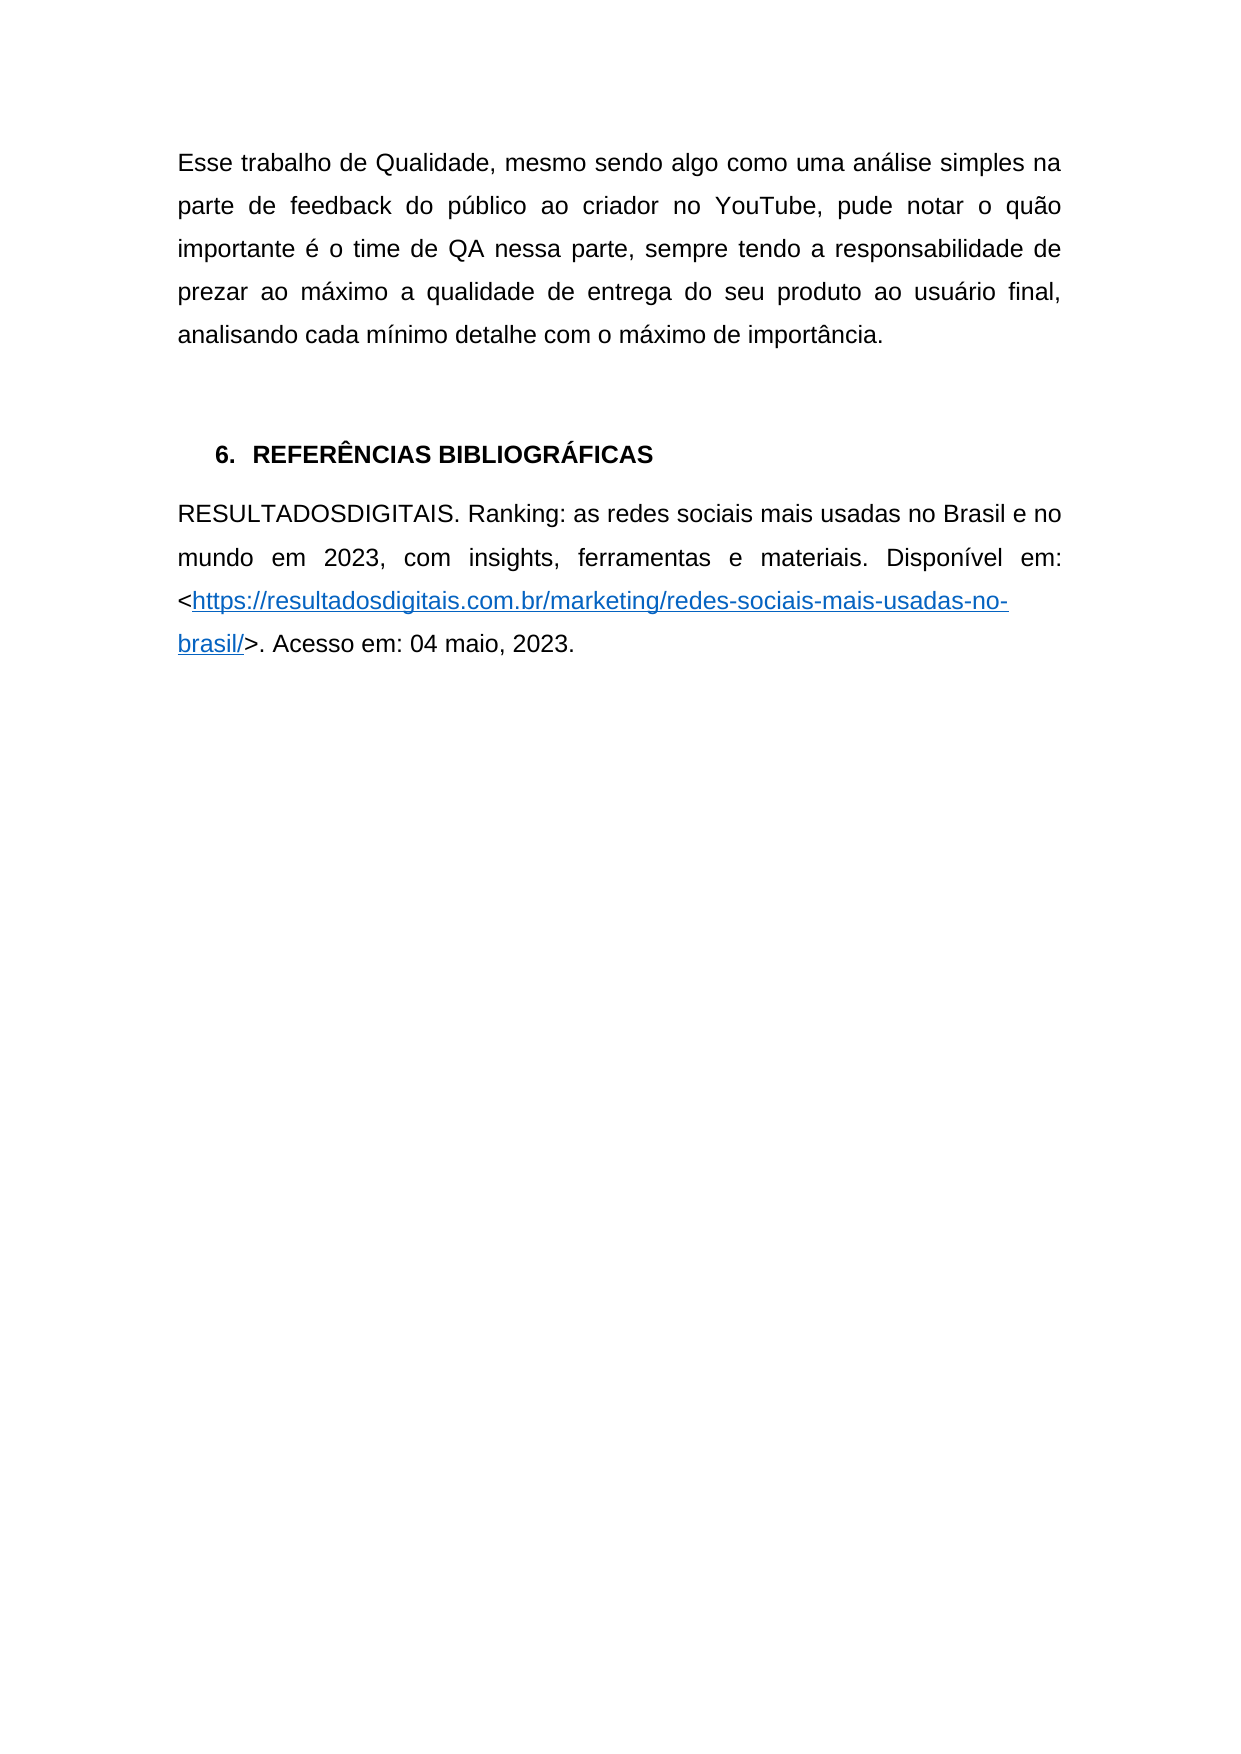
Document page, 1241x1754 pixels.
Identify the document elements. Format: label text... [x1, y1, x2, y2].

text RESULTADOSDIGITAIS. Ranking: as redes sociais mais usadas no Brasil e no mundo em 2023, com insights, ferramentas e materiais. Disponível em: <https://resultadosdigitais.com.br/marketing/redes-sociais-mais-usadas-no-brasil/>. Acesso em: 04 maio, 2023. [177, 499, 1063, 658]
subtitle REFERÊNCIAS BIBLIOGRÁFICAS [215, 440, 1063, 468]
text Esse trabalho de Qualidade, mesmo sendo algo como uma análise simples na parte de feedback do público ao criador no YouTube, pude notar o quão importante é o time de QA nessa parte, sempre tendo a responsabilidade de prezar ao máximo a qualidade de entrega do seu produto ao usuário final, analisando cada mínimo detalhe com o máximo de importância. [177, 148, 1063, 349]
